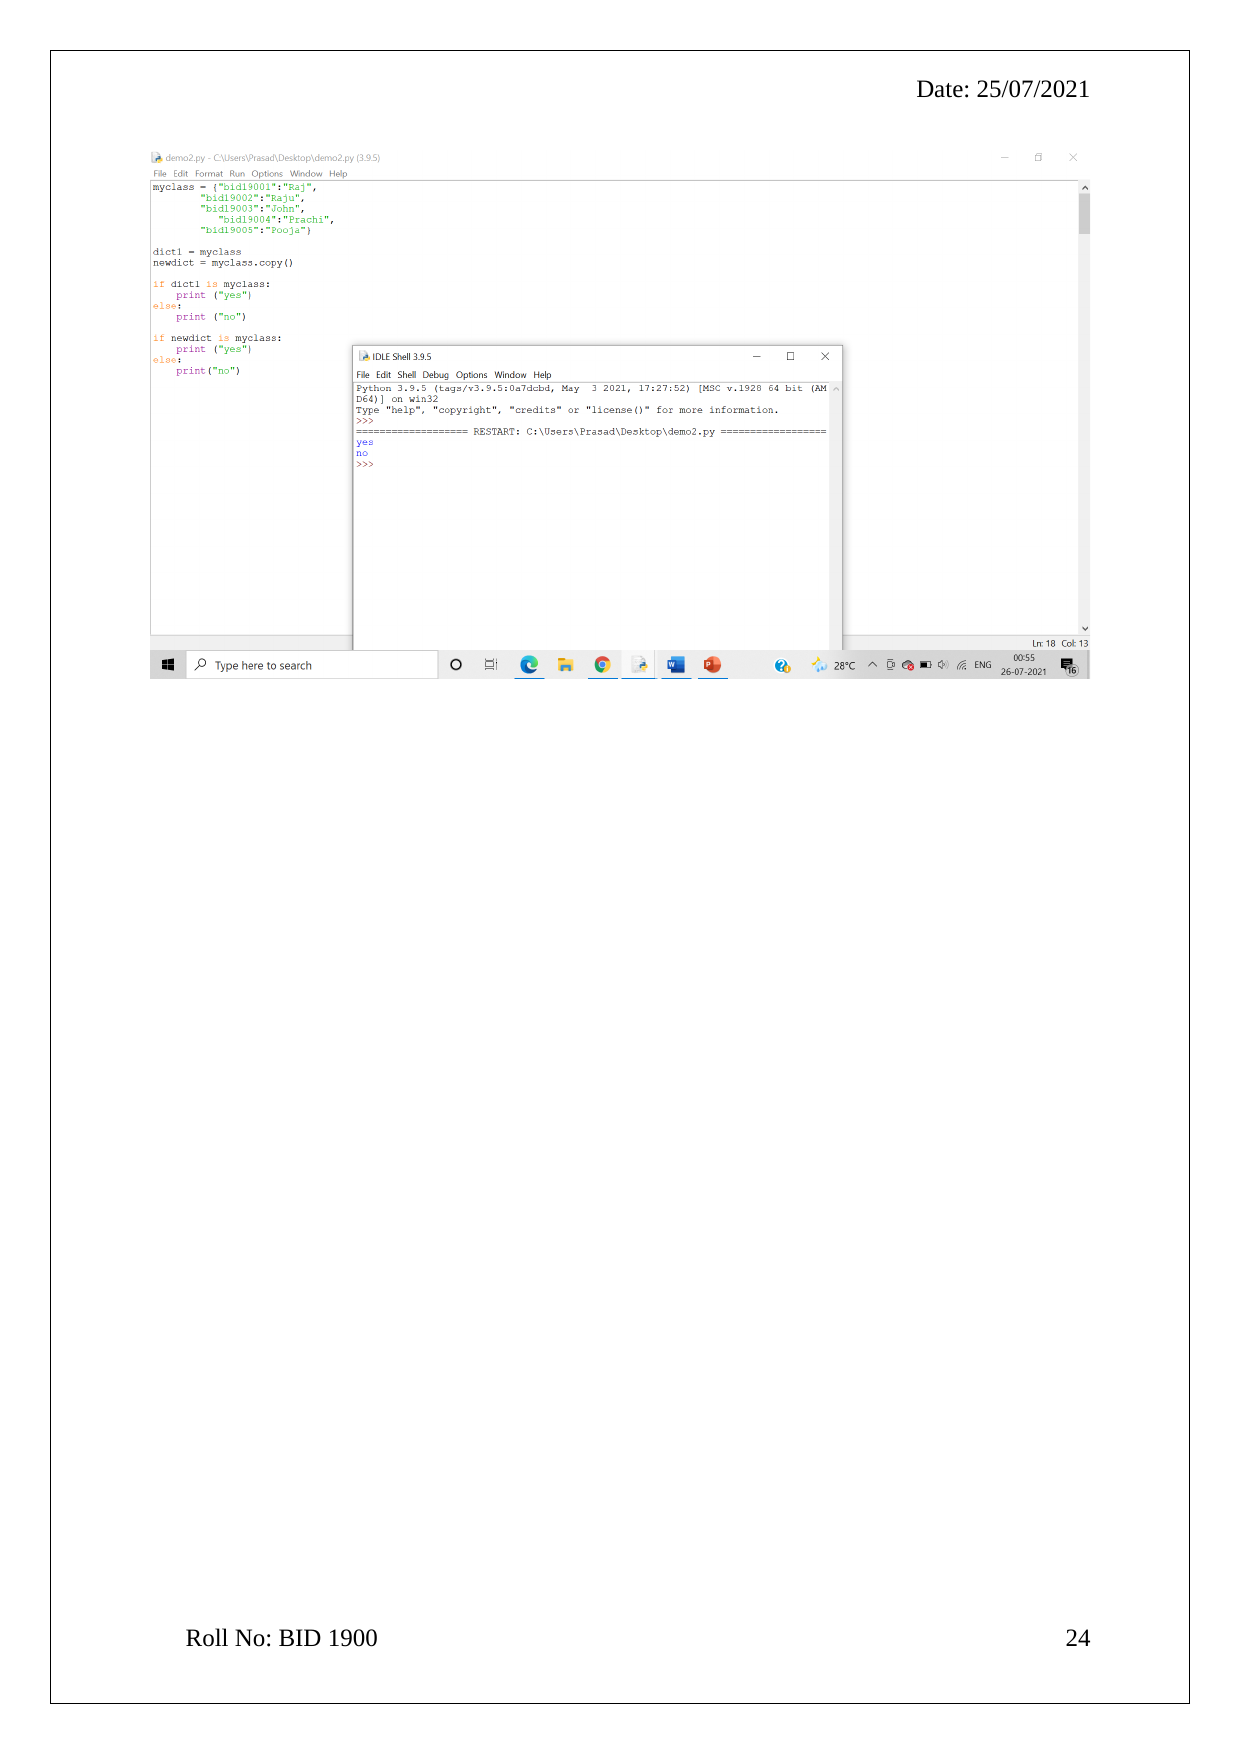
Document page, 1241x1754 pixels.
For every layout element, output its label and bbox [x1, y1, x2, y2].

picture [150, 150, 1091, 679]
